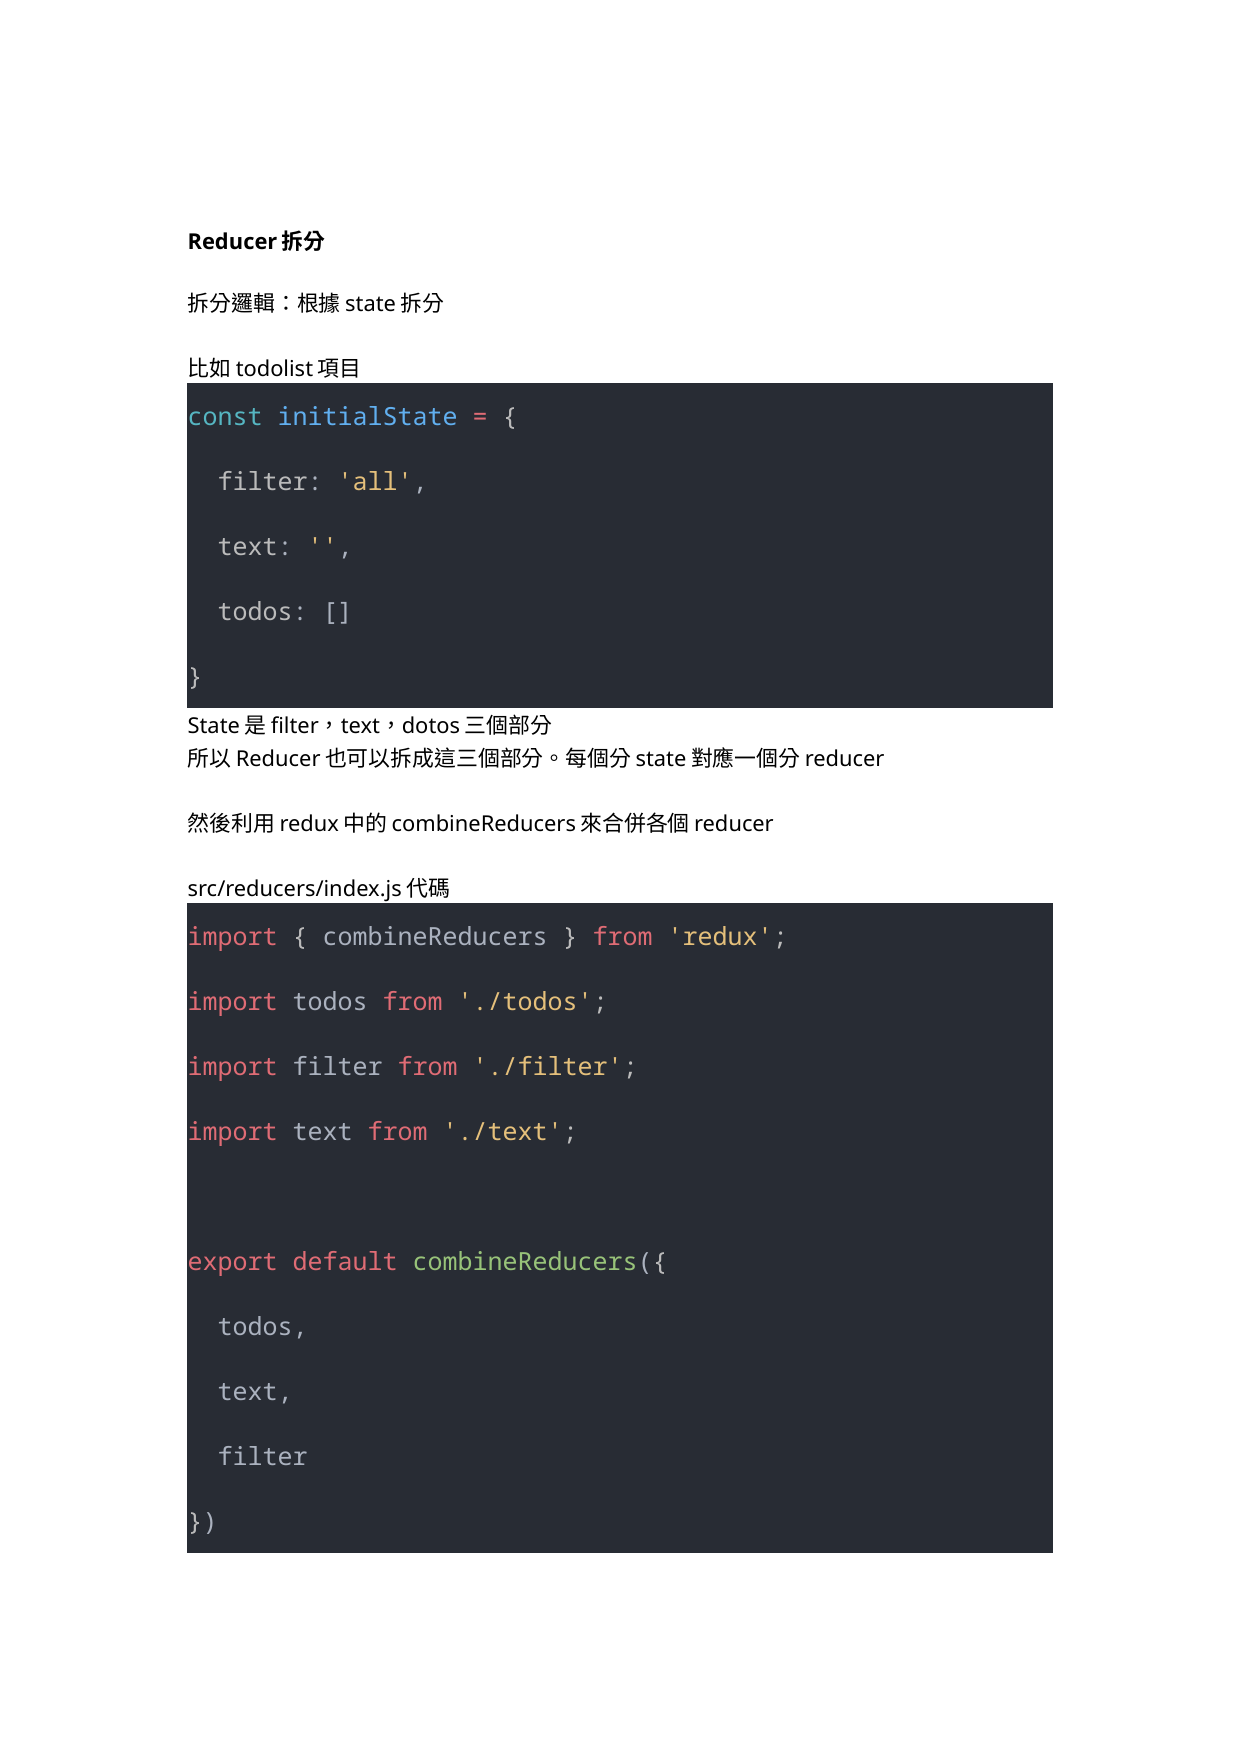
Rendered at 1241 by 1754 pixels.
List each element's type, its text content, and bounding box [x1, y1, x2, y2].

text import filter from './filter'; [187, 1033, 1053, 1098]
text 拆分邏輯：根據state拆分 [187, 285, 1053, 318]
text import { combineReducers } from 'redux'; [187, 903, 1053, 968]
text } [187, 643, 1053, 708]
text text, [187, 1358, 1053, 1423]
text export default combineReducers({ [187, 1228, 1053, 1293]
text src/reducers/index.js代碼 [187, 870, 1053, 903]
text State是filter，text，dotos三個部分 [187, 708, 1053, 740]
text filter [187, 1423, 1053, 1488]
text filter: 'all', [187, 448, 1053, 513]
text 然後利用redux中的combineReducers來合併各個reducer [187, 805, 1053, 838]
text 所以Reducer也可以拆成這三個部分。每個分state對應一個分reducer [187, 740, 1053, 773]
text 比如todolist項目 [187, 350, 1053, 383]
text import todos from './todos'; [187, 968, 1053, 1033]
text text: '', [187, 513, 1053, 578]
text import text from './text'; [187, 1098, 1053, 1163]
text todos: [] [187, 578, 1053, 643]
text const initialState = { [187, 383, 1053, 448]
text }) [187, 1488, 1053, 1553]
subtitle Reducer拆分 [187, 224, 1053, 256]
text todos, [187, 1293, 1053, 1358]
